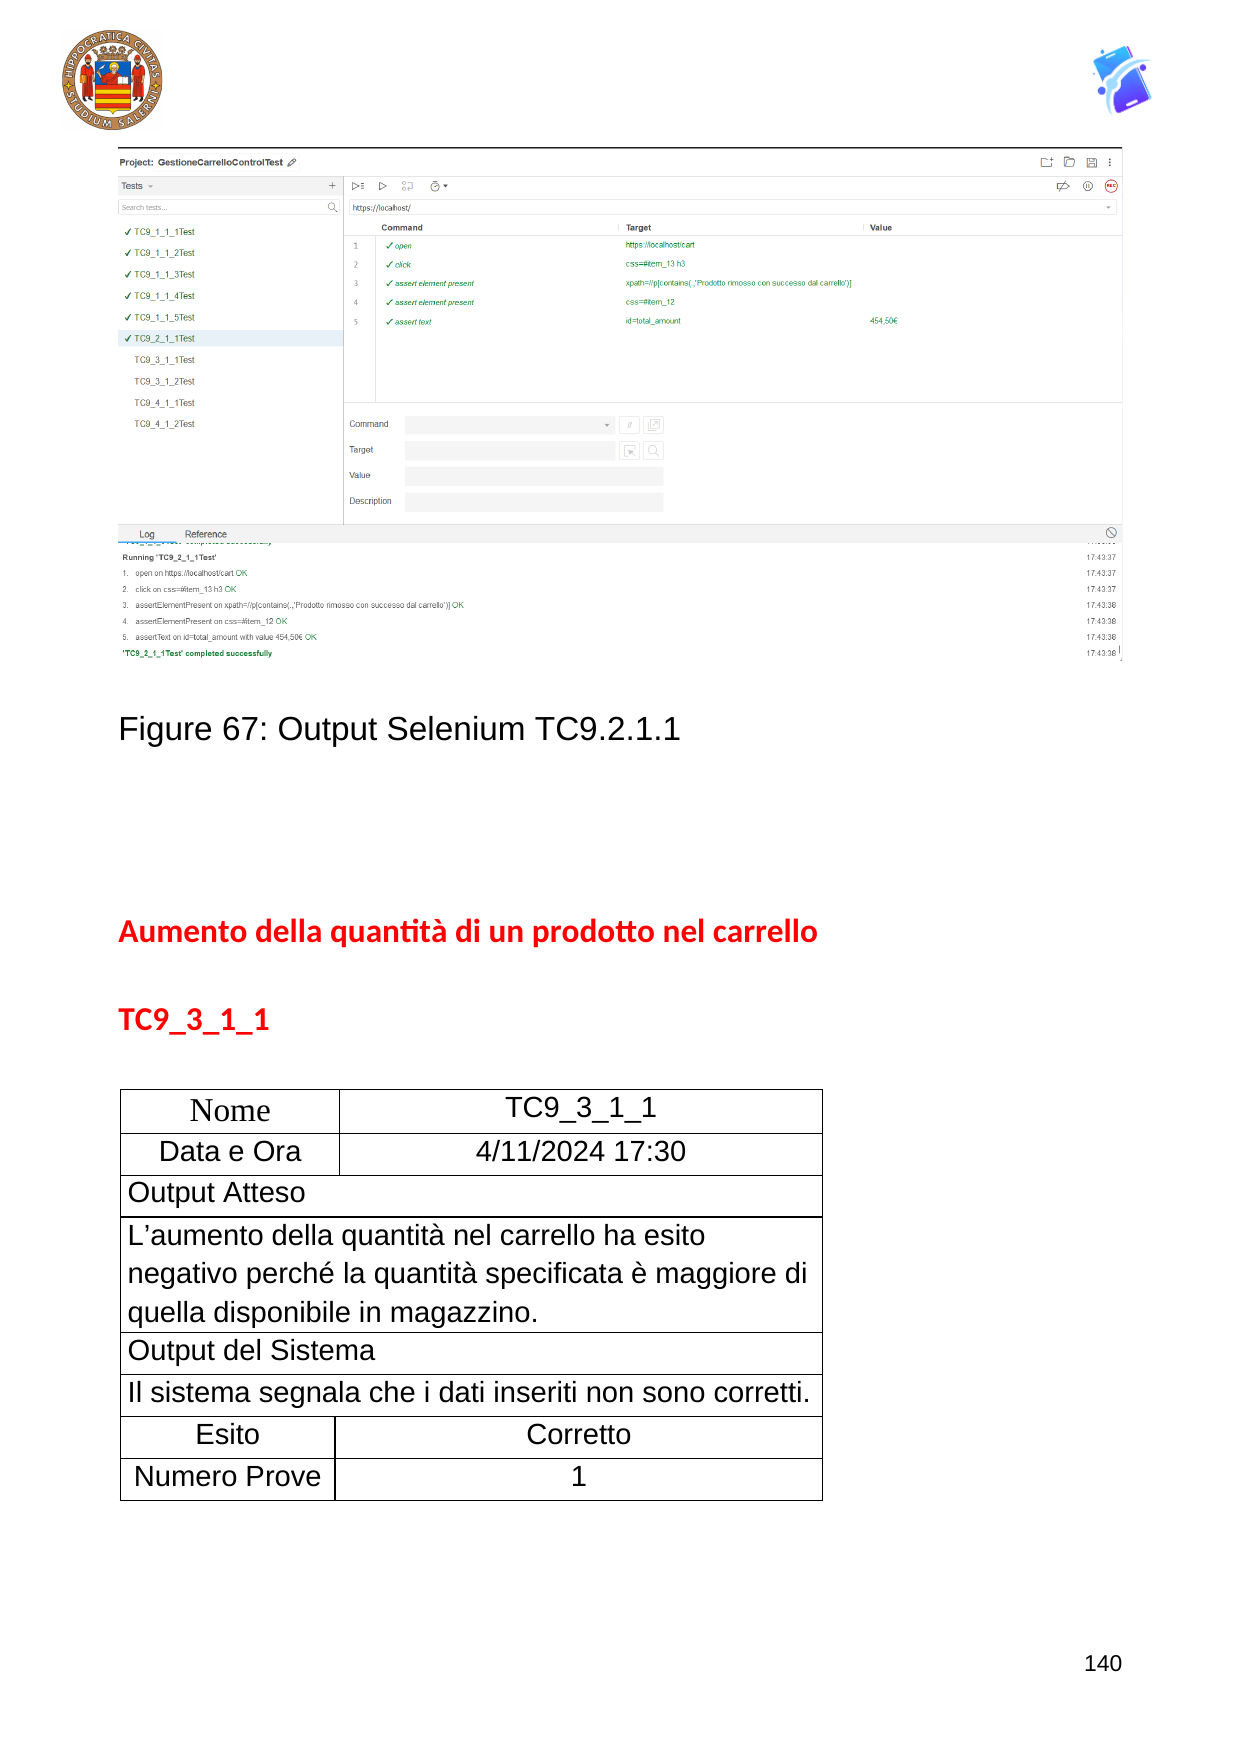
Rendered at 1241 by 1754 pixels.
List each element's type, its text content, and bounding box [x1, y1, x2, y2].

picture [61, 29, 163, 131]
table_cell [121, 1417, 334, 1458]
subtitle Aumento della quantità di un prodotto nel carrello [118, 910, 1122, 951]
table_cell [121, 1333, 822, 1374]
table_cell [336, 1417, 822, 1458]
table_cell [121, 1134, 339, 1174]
text TC9_3_1_1 [118, 998, 1122, 1039]
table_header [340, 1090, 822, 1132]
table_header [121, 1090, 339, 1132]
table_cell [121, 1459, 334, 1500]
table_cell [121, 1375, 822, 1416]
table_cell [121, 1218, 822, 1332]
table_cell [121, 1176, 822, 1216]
text Figure 67: Output Selenium TC9.2.1.1 [118, 708, 1122, 747]
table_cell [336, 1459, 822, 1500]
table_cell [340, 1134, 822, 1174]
picture [118, 25, 1178, 661]
